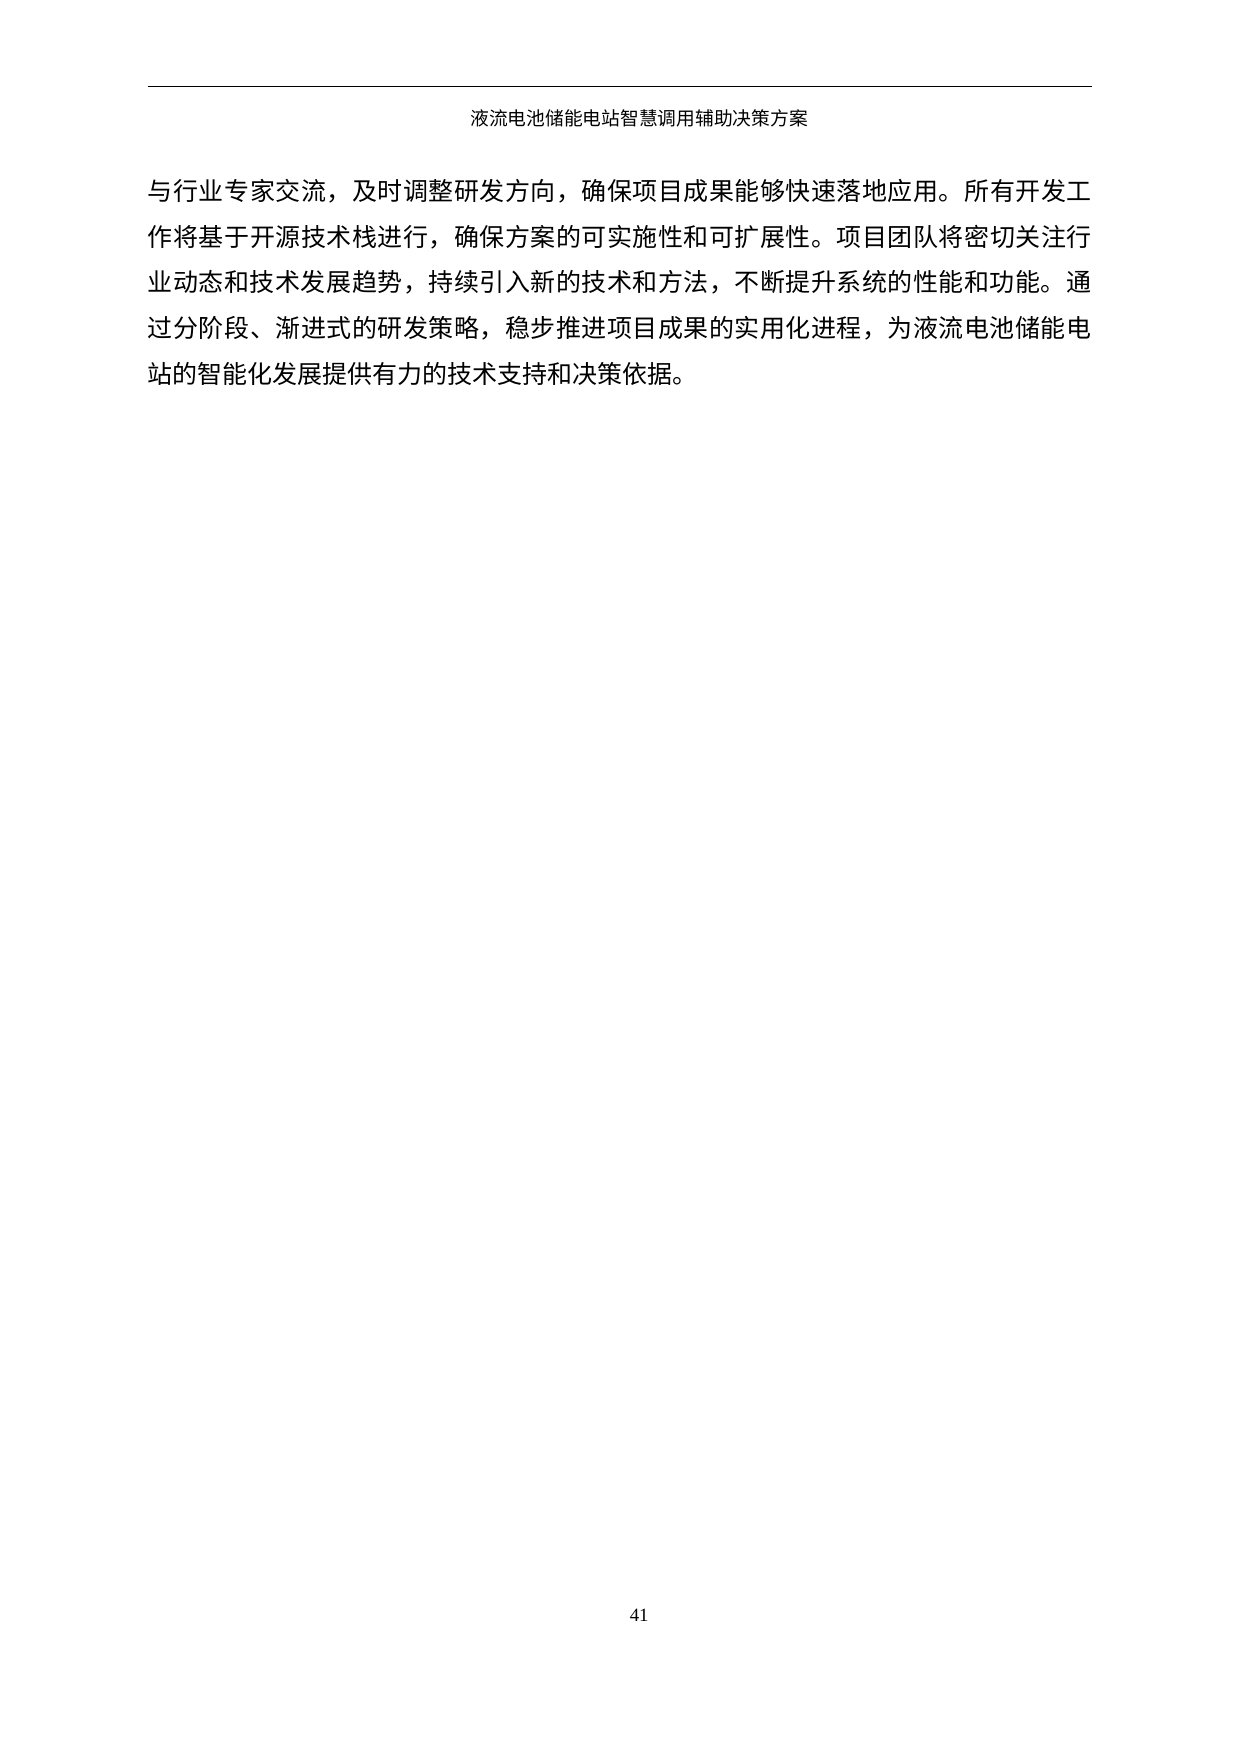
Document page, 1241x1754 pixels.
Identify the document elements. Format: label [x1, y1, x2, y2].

text [148, 163, 1092, 393]
